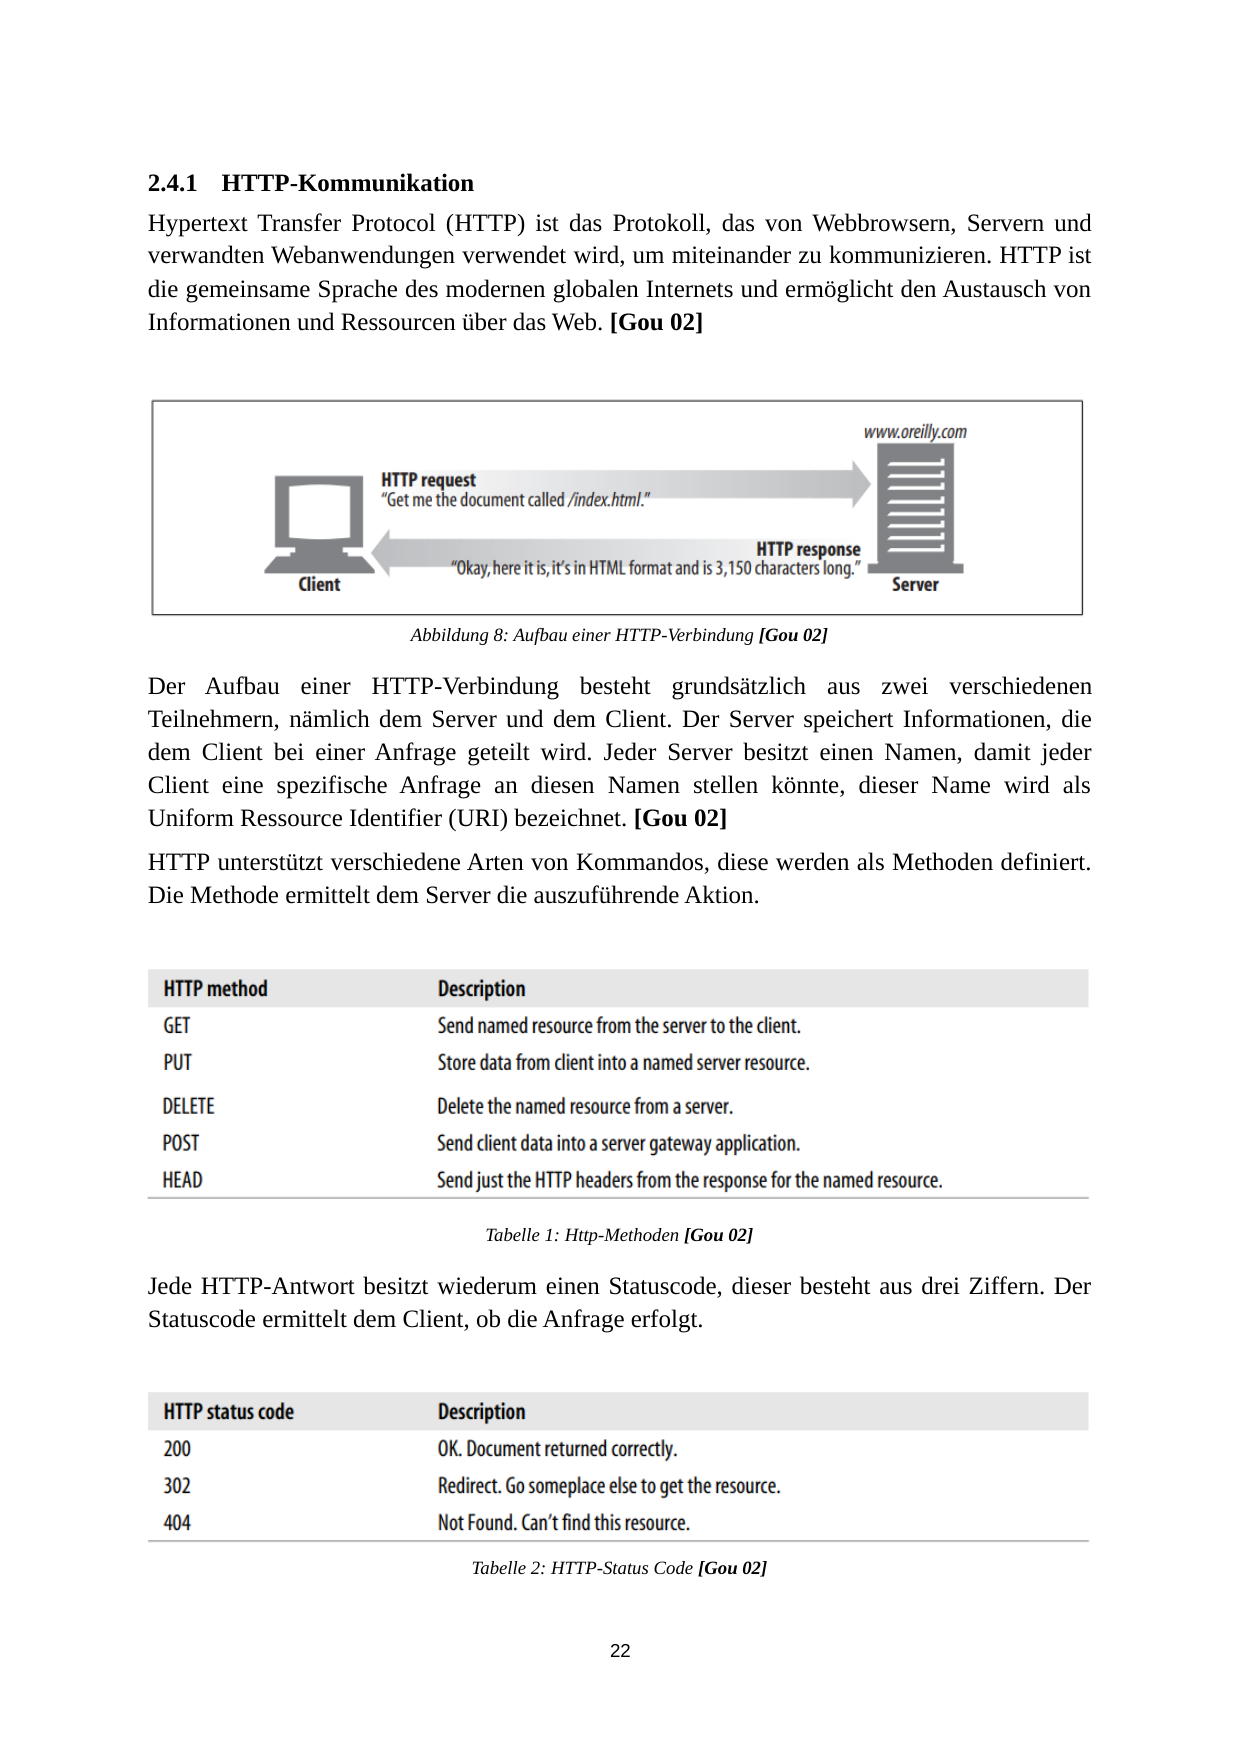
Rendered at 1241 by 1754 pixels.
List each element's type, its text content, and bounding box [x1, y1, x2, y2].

text Jede HTTP-Antwort besitzt wiederum einen Statuscode, dieser besteht aus drei Ziffern. Der Statuscode ermittelt dem Client, ob die Anfrage erfolgt. [148, 1271, 1093, 1333]
subtitle HTTP-Kommunikation [148, 168, 1093, 197]
text Tabelle 2: HTTP-Status Code [Gou 02] [148, 1557, 1093, 1578]
text HTTP unterstützt verschiedene Arten von Kommandos, diese werden als Methoden definiert. Die Methode ermittelt dem Server die auszuführende Aktion. [148, 847, 1093, 908]
text Tabelle 1: Http-Methoden [Gou 02] [148, 1223, 1093, 1245]
text Der Aufbau einer HTTP-Verbindung besteht grundsätzlich aus zwei verschiedenen Teilnehmern, nämlich dem Server und dem Client. Der Server speichert Informationen, die dem Client bei einer Anfrage geteilt wird. Jeder Server besitzt einen Namen, damit jeder Client eine spezifische Anfrage an diesen Namen stellen könnte, dieser Name wird als Uniform Ressource Identifier (URI) bezeichnet. [Gou 02] [148, 671, 1093, 832]
text Abbildung 8: Aufbau einer HTTP-Verbindung [Gou 02] [148, 624, 1093, 645]
picture [147, 1391, 1093, 1547]
picture [147, 966, 1093, 1201]
picture [147, 393, 1093, 624]
text Hypertext Transfer Protocol (HTTP) ist das Protokoll, das von Webbrowsern, Servern und verwandten Webanwendungen verwendet wird, um miteinander zu kommunizieren. HTTP ist die gemeinsame Sprache des modernen globalen Internets und ermöglicht den Austausch von Informationen und Ressourcen über das Web. [Gou 02] [148, 208, 1093, 335]
